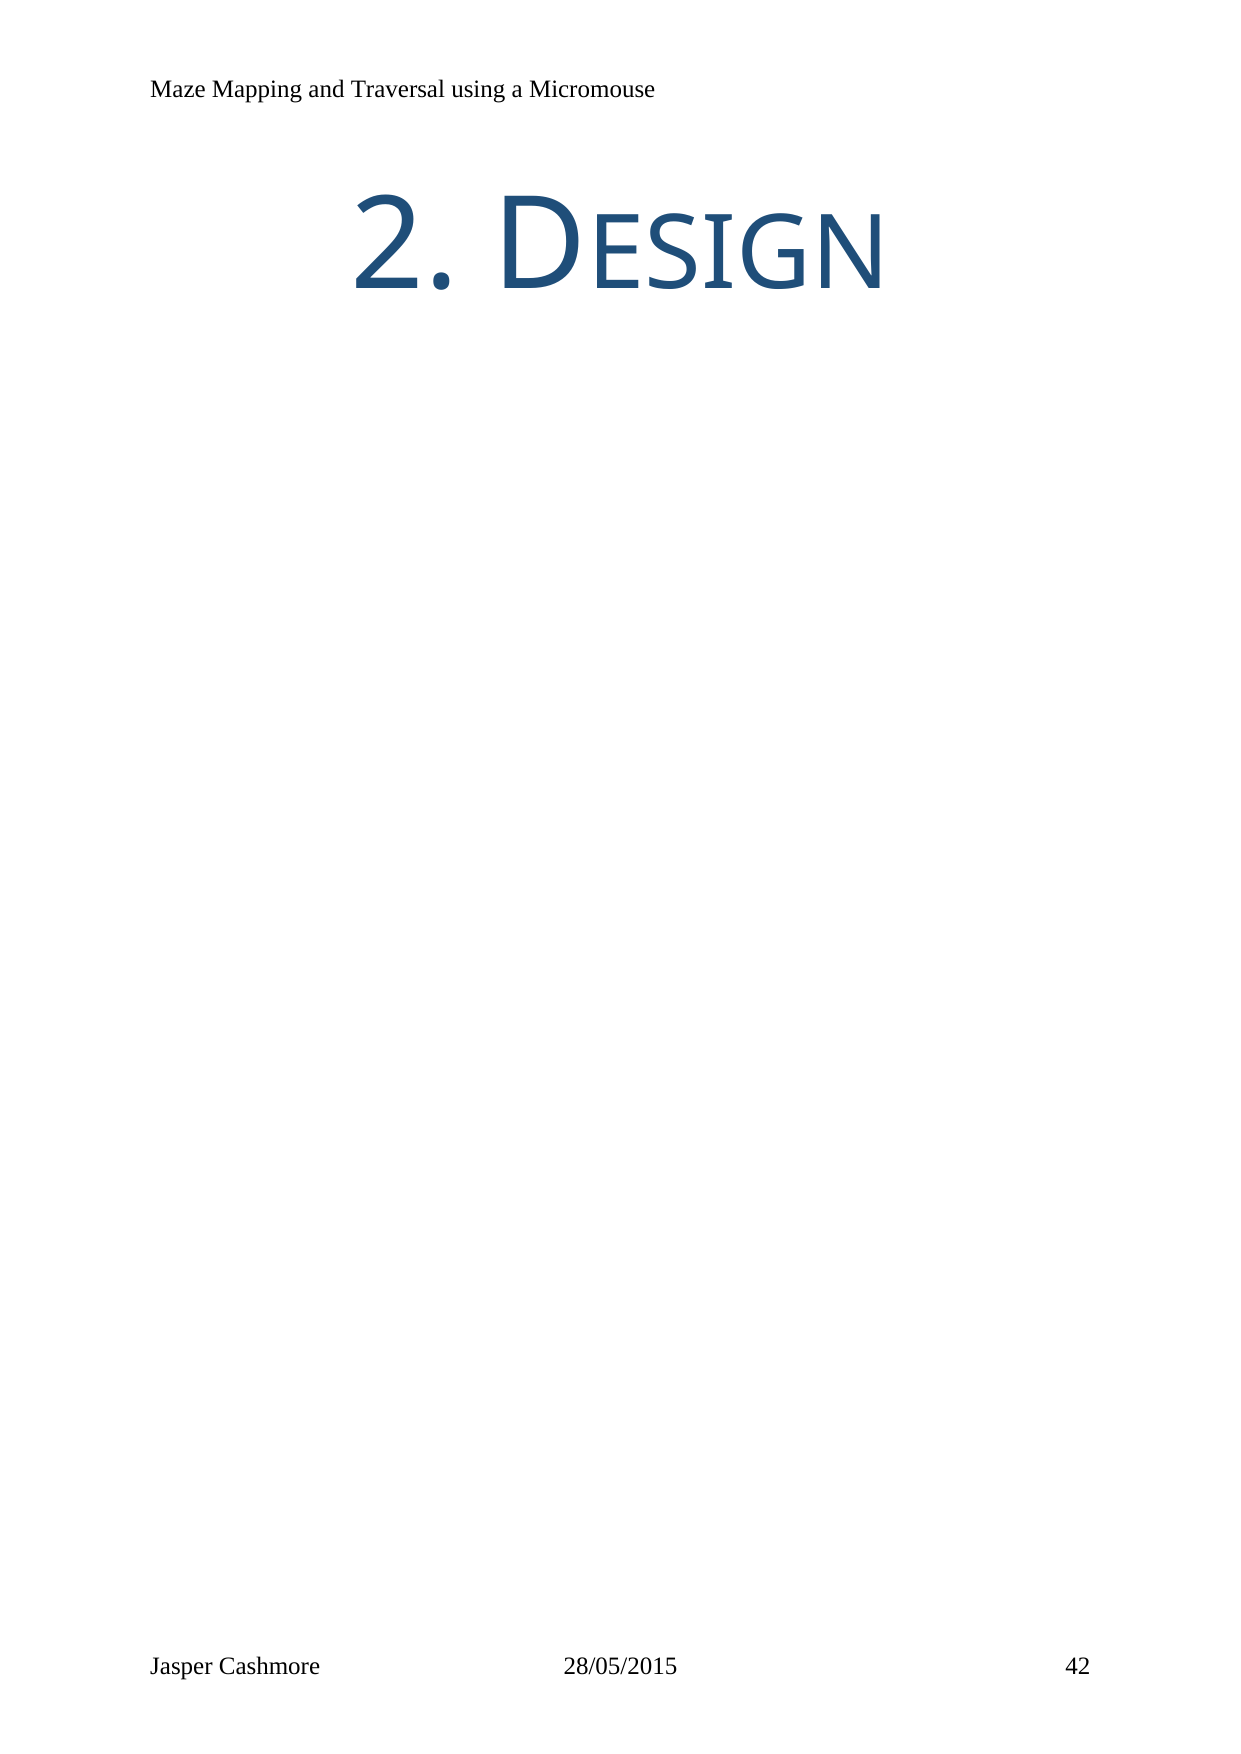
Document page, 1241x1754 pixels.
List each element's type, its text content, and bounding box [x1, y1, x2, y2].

subtitle Design [150, 150, 1090, 326]
